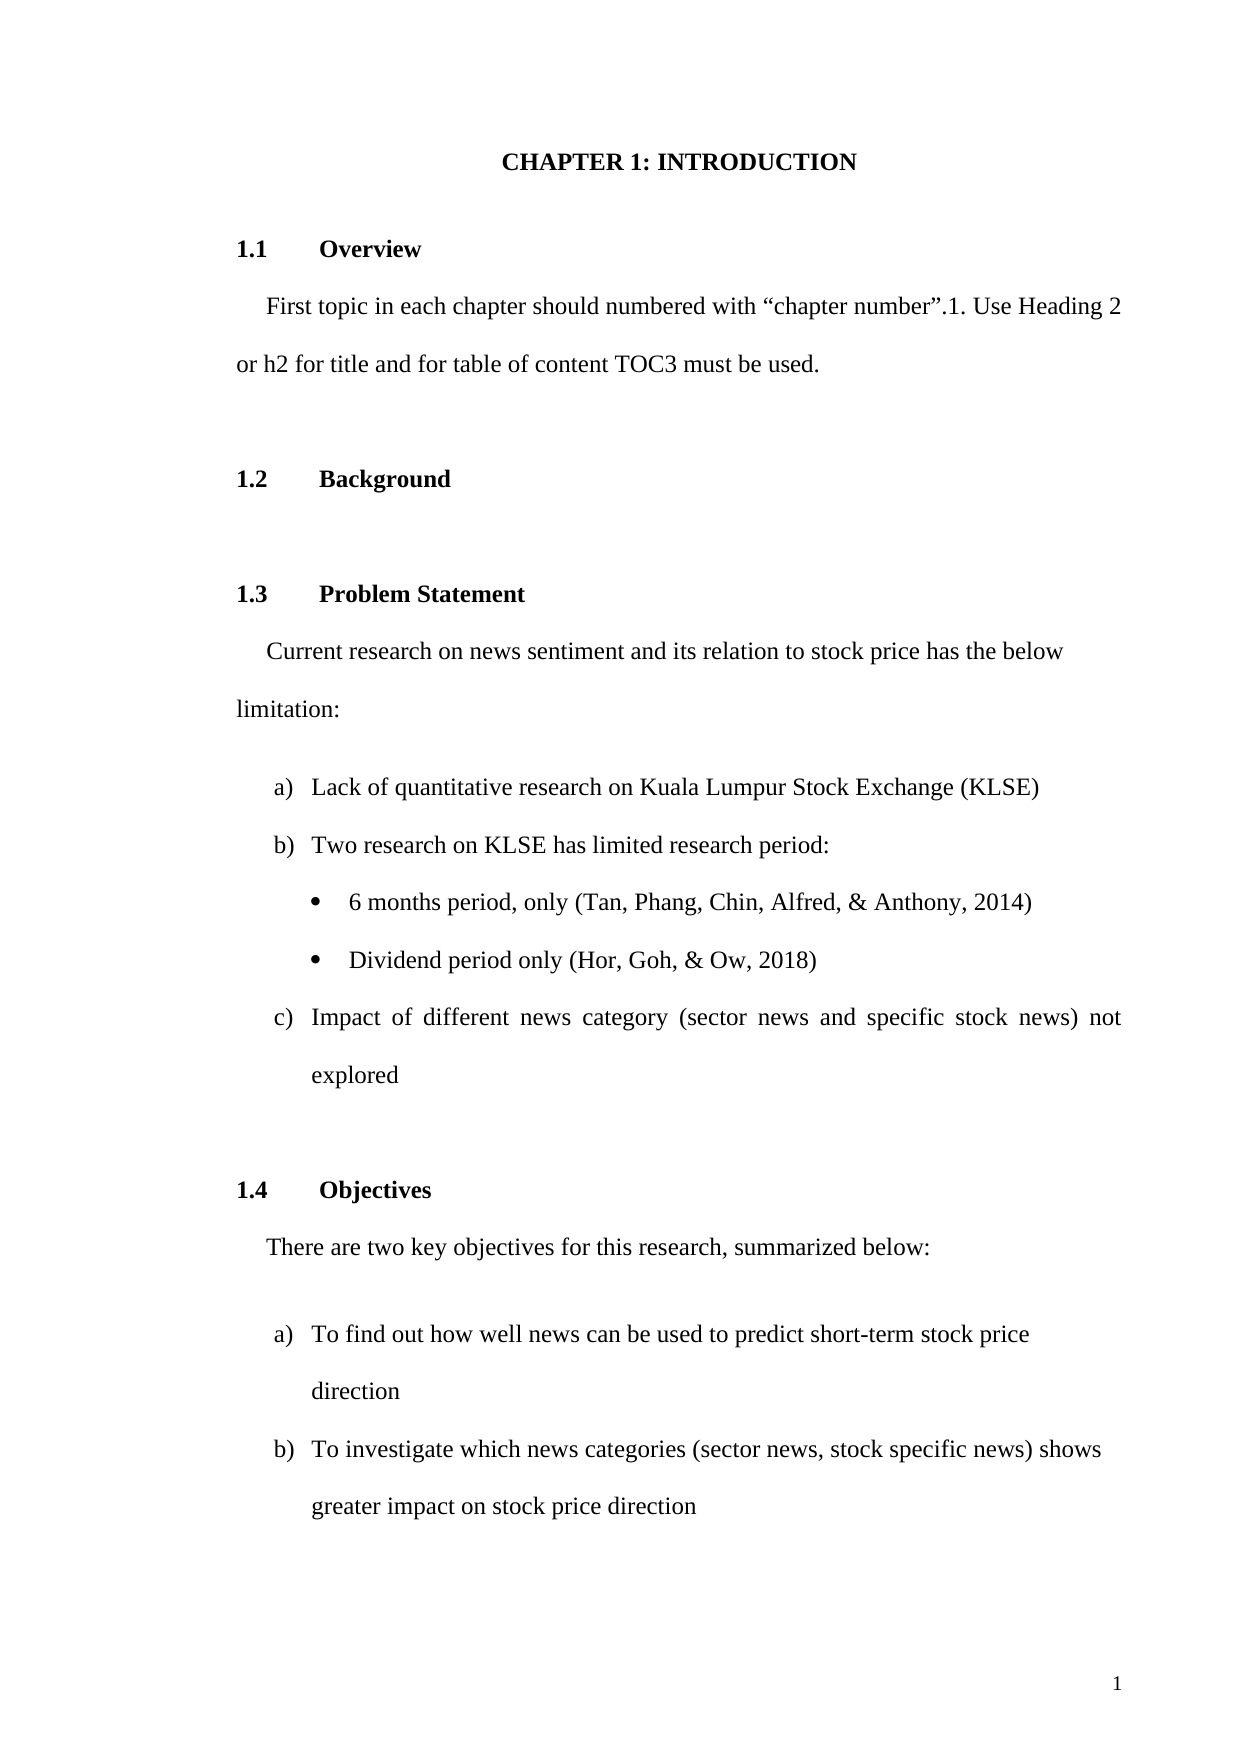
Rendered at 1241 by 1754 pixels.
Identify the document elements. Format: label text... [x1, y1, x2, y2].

list Impact of different news category (sector news and specific stock news) not explored [274, 1002, 1122, 1088]
text Current research on news sentiment and its relation to stock price has the below limitation: [236, 636, 1122, 723]
text First topic in each chapter should numbered with “chapter number”.1. Use Heading 2 or h2 for title and for table of content TOC3 must be used. [236, 291, 1122, 378]
subtitle Overview [236, 234, 1122, 263]
subtitle Objectives [236, 1175, 1122, 1203]
subtitle Background [236, 464, 1122, 493]
list 6 months period, only (Tan, Phang, Chin, Alfred, & Anthony, 2014) [311, 887, 1122, 916]
text There are two key objectives for this research, summarized below: [236, 1232, 1122, 1261]
list To investigate which news categories (sector news, stock specific news) shows greater impact on stock price direction [274, 1434, 1122, 1520]
list To find out how well news can be used to predict short-term stock price direction [274, 1319, 1122, 1405]
list Dividend period only (Hor, Goh, & Ow, 2018) [311, 945, 1122, 973]
list Lack of quantitative research on Kuala Lumpur Stock Exchange (KLSE) [274, 772, 1122, 801]
subtitle Problem Statement [236, 579, 1122, 608]
subtitle introduction [236, 147, 1122, 176]
list Two research on KLSE has limited research period: [274, 830, 1122, 858]
